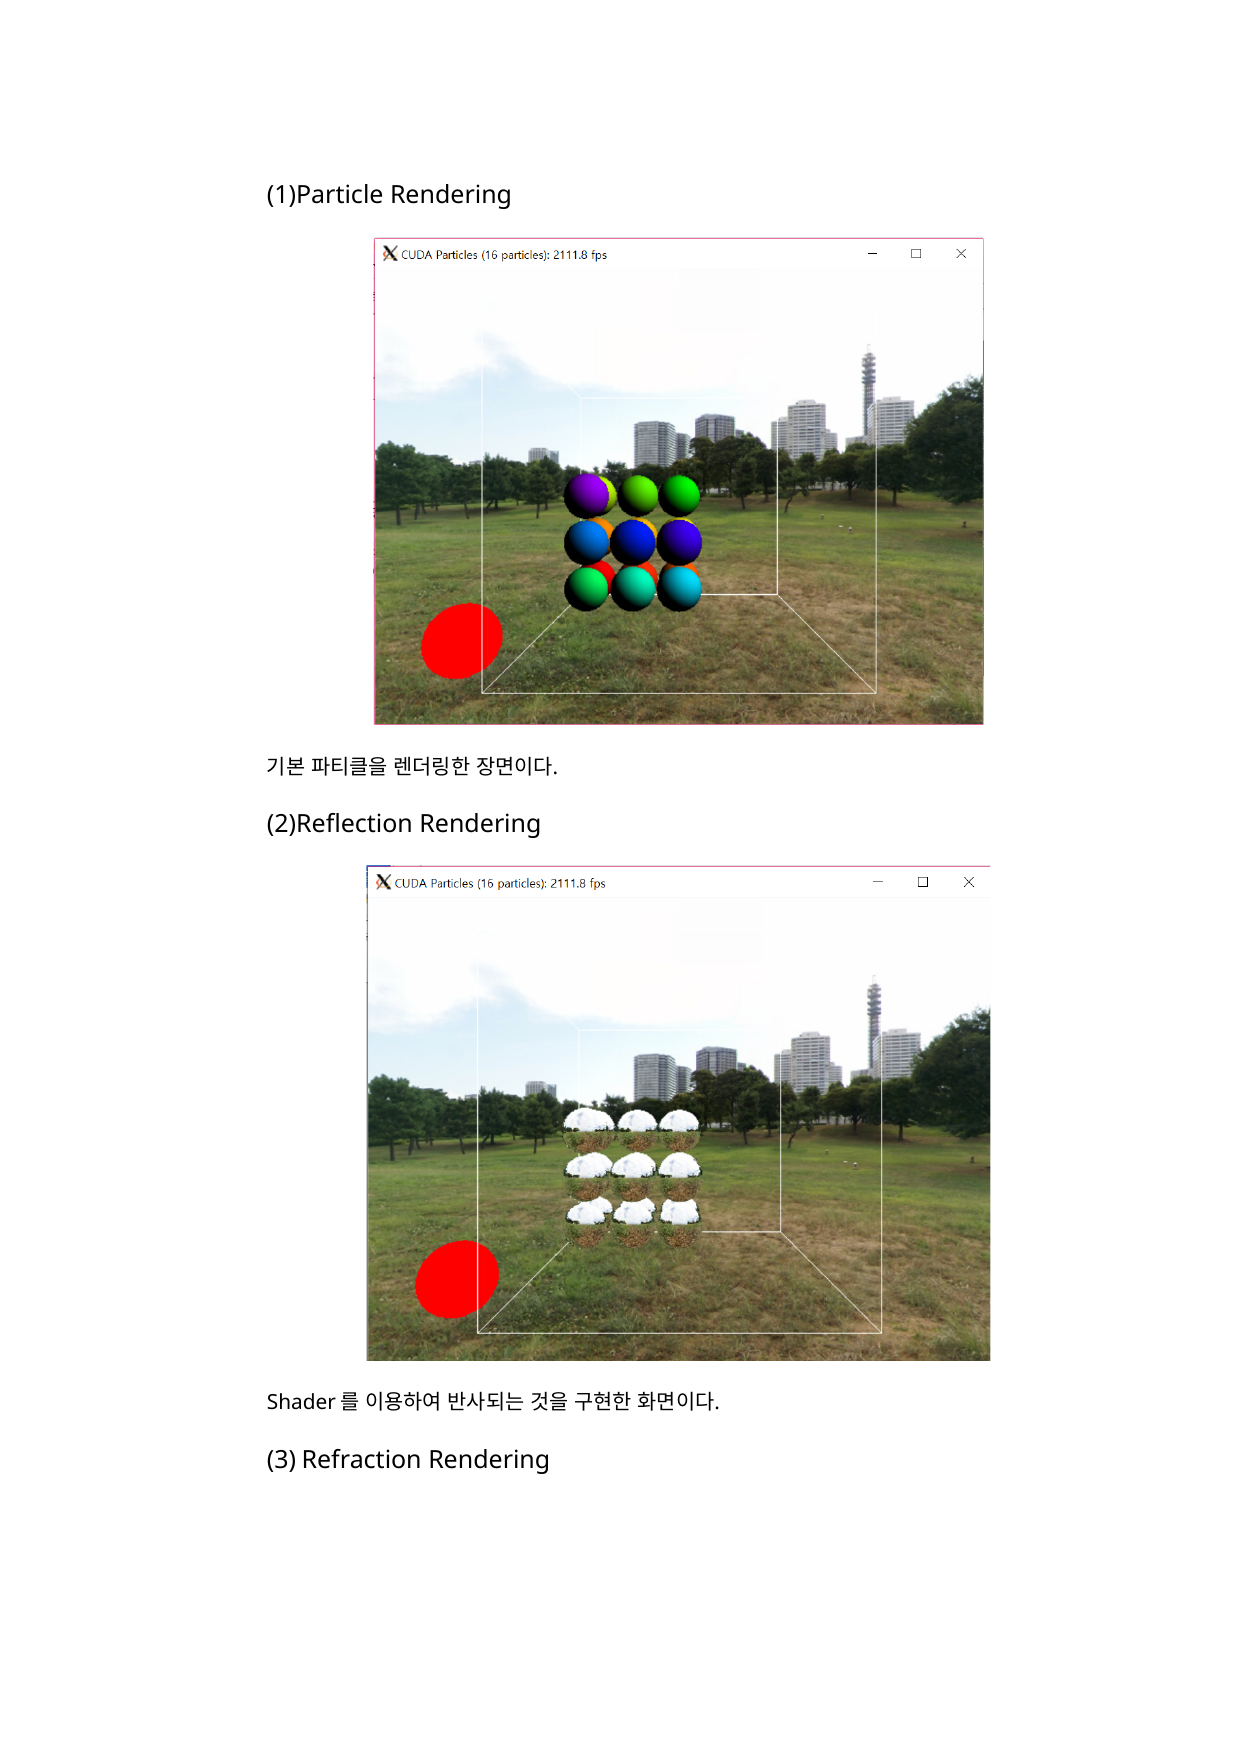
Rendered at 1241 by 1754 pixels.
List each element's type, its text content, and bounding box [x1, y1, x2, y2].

list (2)Reflection Rendering [267, 806, 1090, 839]
picture [366, 865, 991, 1361]
picture [373, 237, 984, 725]
list Shader를 이용하여 반사되는 것을 구현한 화면이다. [267, 1386, 1090, 1416]
list (3) Refraction Rendering [267, 1441, 1090, 1475]
list (1)Particle Rendering [267, 177, 1090, 211]
list 기본 파티클을 렌더링한 장면이다. [267, 750, 1090, 780]
